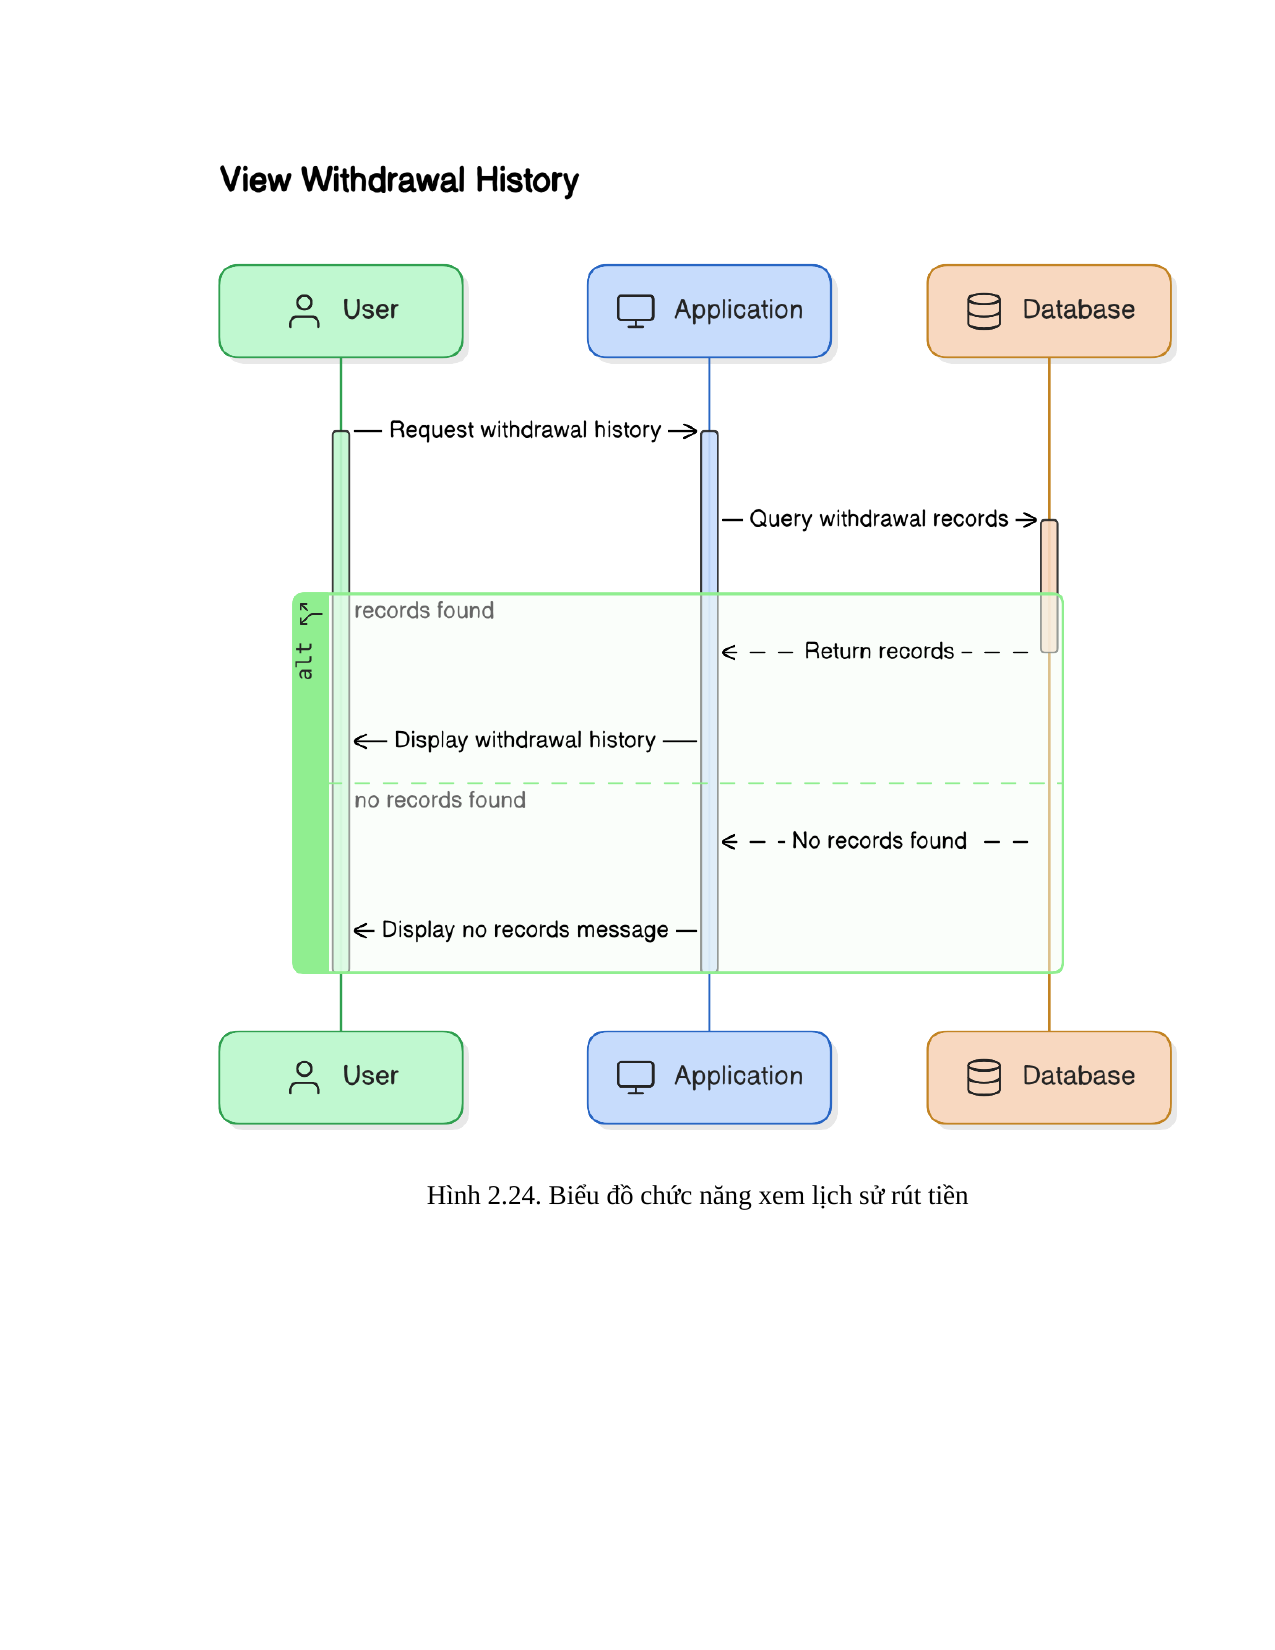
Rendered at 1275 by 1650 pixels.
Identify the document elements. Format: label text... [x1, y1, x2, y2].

picture [177, 118, 1187, 1140]
text Hình 2.24. Biểu đồ chức năng xem lịch sử rút tiền [209, 1179, 1186, 1210]
